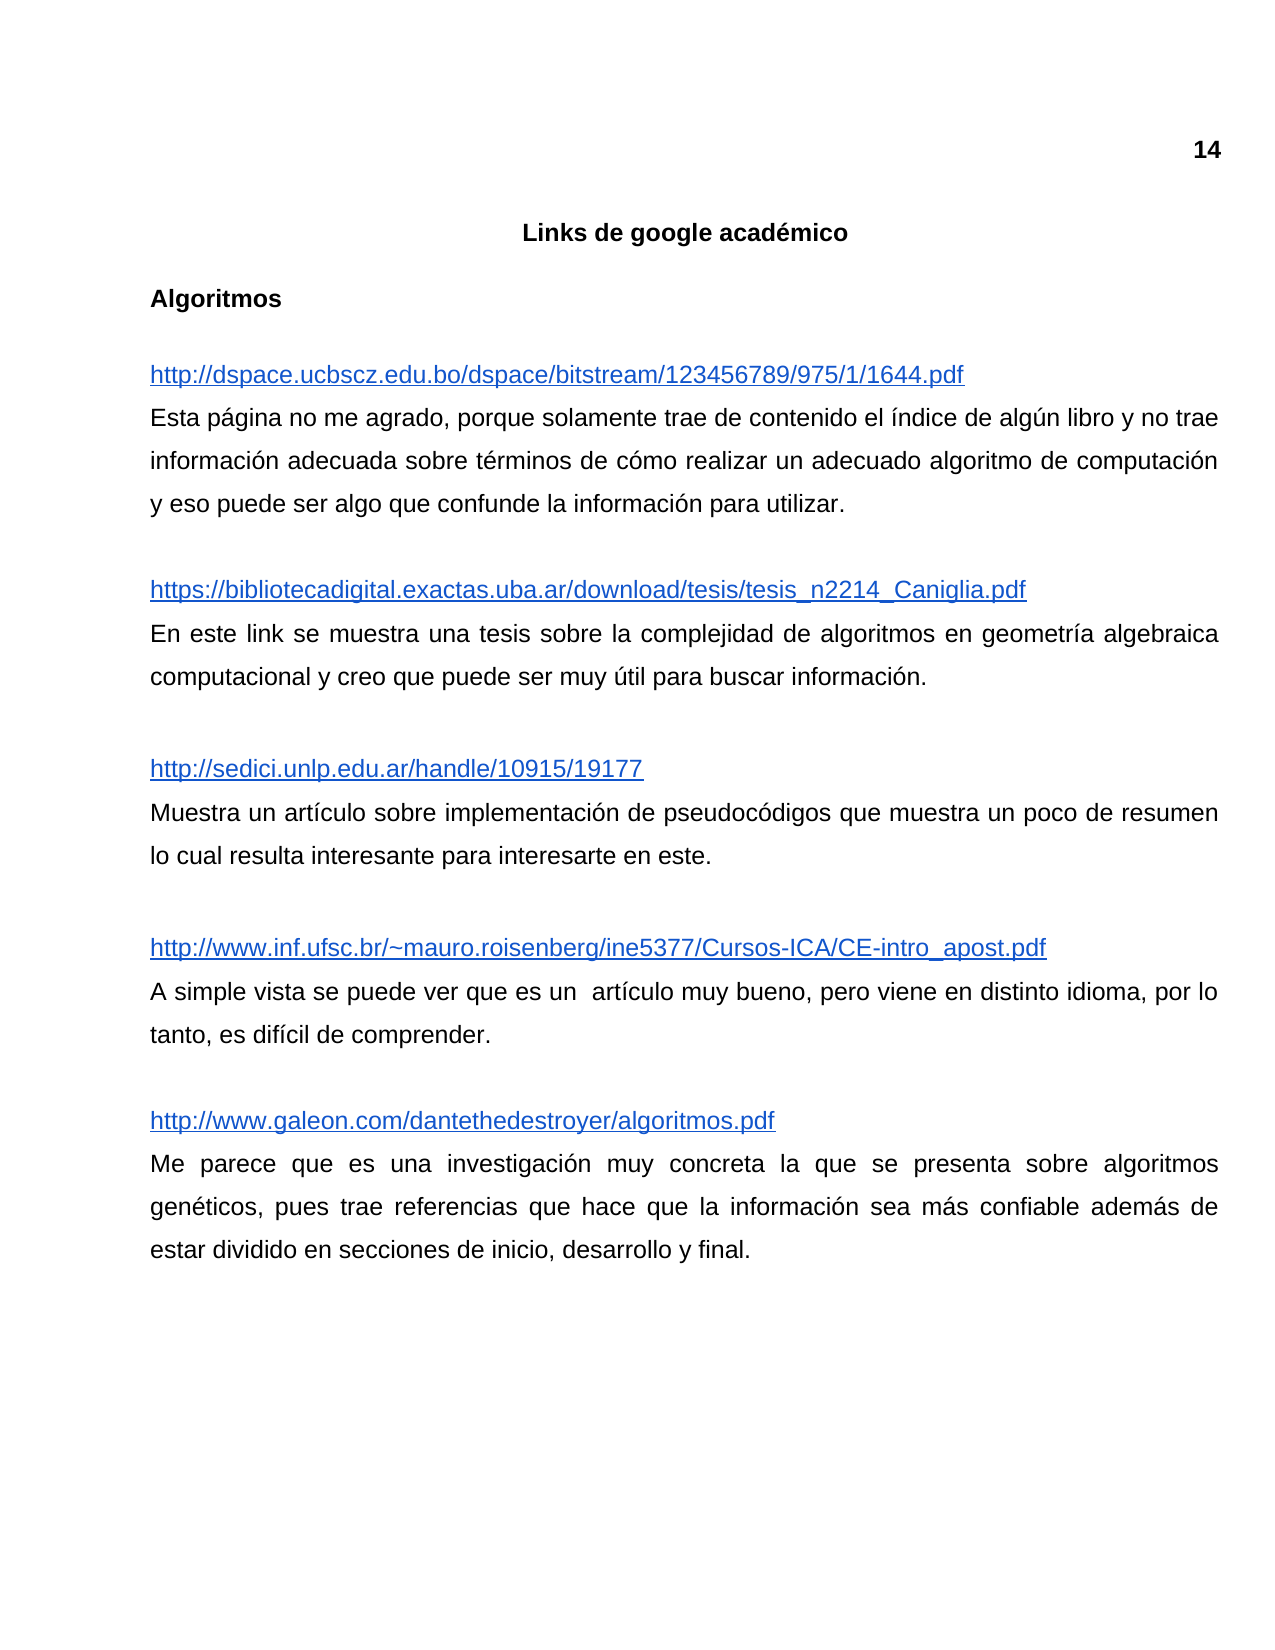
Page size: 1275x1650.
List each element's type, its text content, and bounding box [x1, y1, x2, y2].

text http://dspace.ucbscz.edu.bo/dspace/bitstream/123456789/975/1/1644.pdf [150, 360, 1221, 388]
text Links de google académico [150, 218, 1221, 246]
text Muestra un artículo sobre implementación de pseudocódigos que muestra un poco de resumen lo cual resulta interesante para interesarte en este. [150, 797, 1221, 869]
text https://bibliotecadigital.exactas.uba.ar/download/tesis/tesis_n2214_Caniglia.pdf [150, 575, 1221, 604]
text http://www.galeon.com/dantethedestroyer/algoritmos.pdf [150, 1106, 1221, 1134]
text http://www.inf.ufsc.br/~mauro.roisenberg/ine5377/Cursos-ICA/CE-intro_apost.pdf [150, 933, 1221, 962]
text http://sedici.unlp.edu.ar/handle/10915/19177 [150, 754, 1221, 783]
text En este link se muestra una tesis sobre la complejidad de algoritmos en geometría algebraica computacional y creo que puede ser muy útil para buscar información. [150, 618, 1221, 690]
text Algoritmos [150, 284, 1221, 312]
text Me parece que es una investigación muy concreta la que se presenta sobre algoritmos genéticos, pues trae referencias que hace que la información sea más confiable además de estar dividido en secciones de inicio, desarrollo y final. [150, 1149, 1221, 1264]
text Esta página no me agrado, porque solamente trae de contenido el índice de algún libro y no trae información adecuada sobre términos de cómo realizar un adecuado algoritmo de computación y eso puede ser algo que confunde la información para utilizar. [150, 403, 1221, 518]
text A simple vista se puede ver que es un artículo muy bueno, pero viene en distinto idioma, por lo tanto, es difícil de comprender. [150, 976, 1221, 1048]
